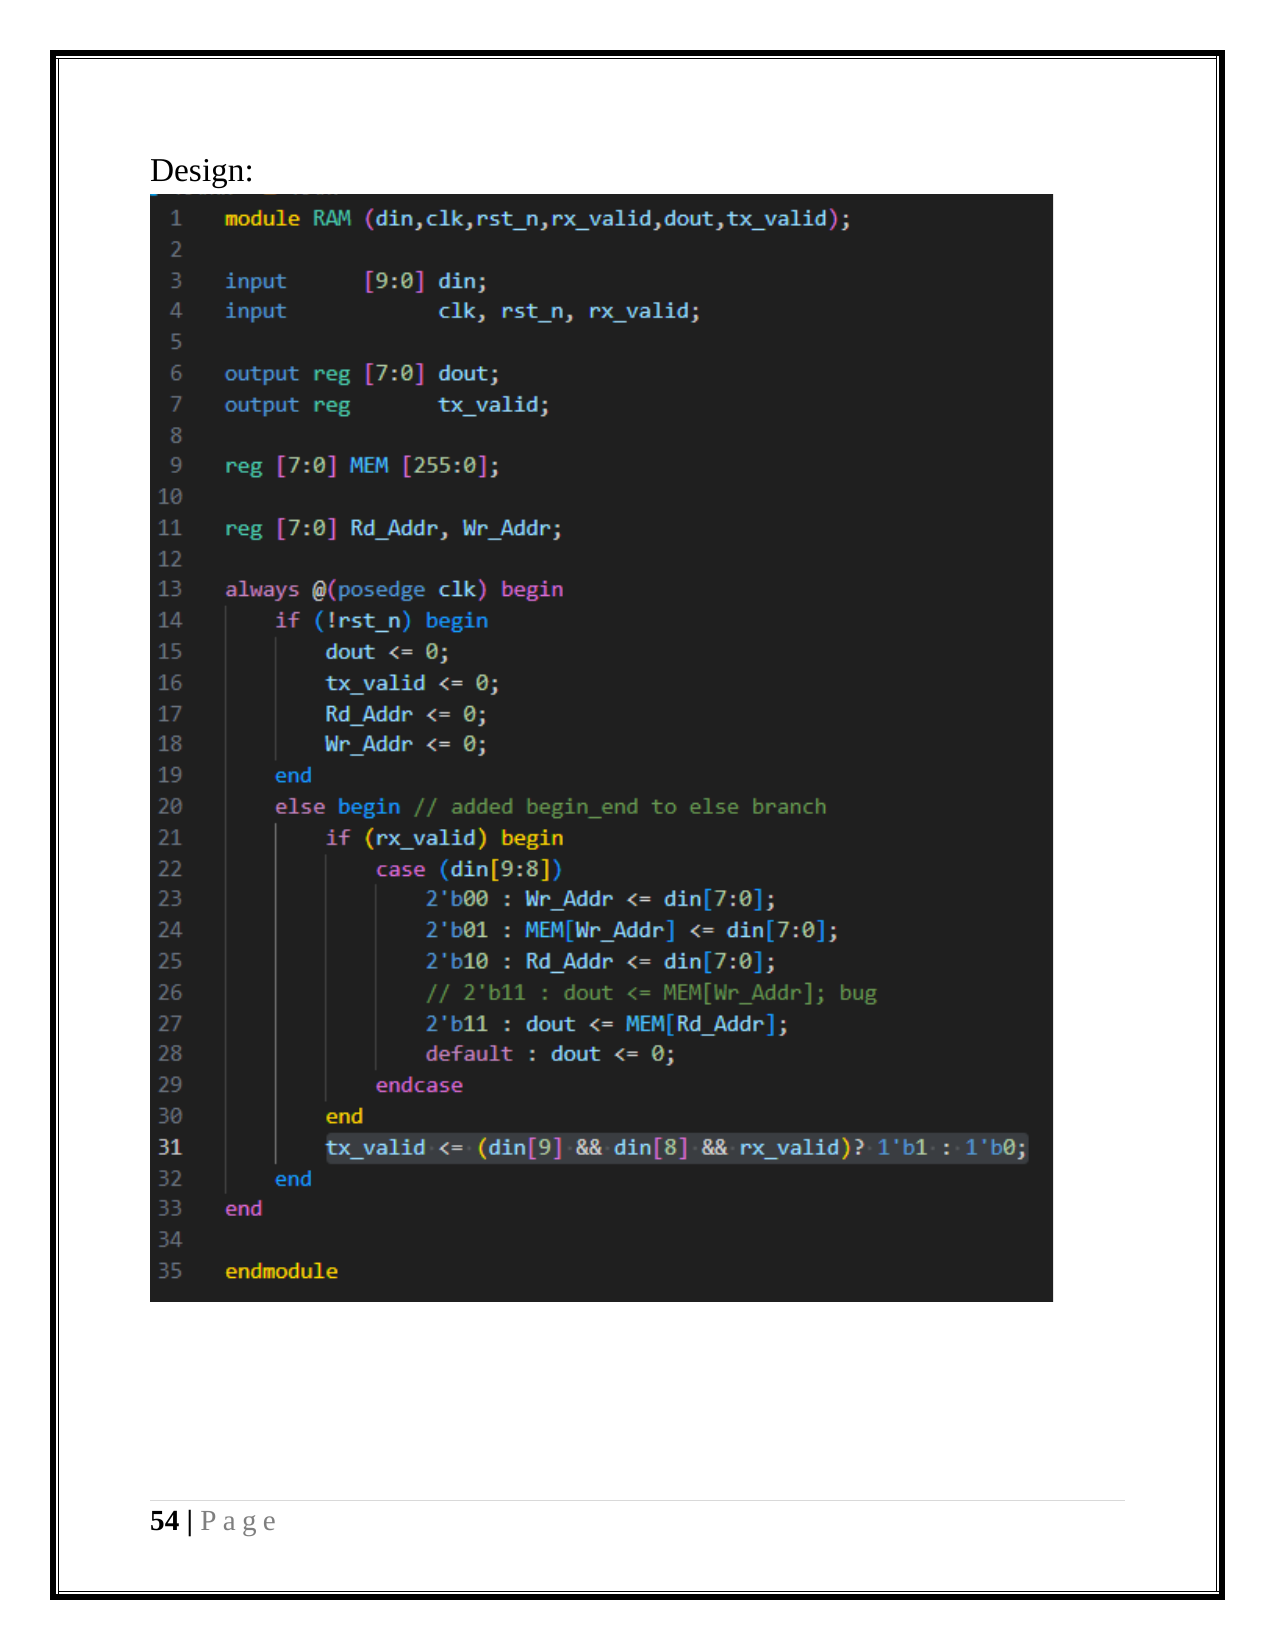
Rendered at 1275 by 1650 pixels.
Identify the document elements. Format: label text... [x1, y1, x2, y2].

picture [150, 194, 1054, 1302]
